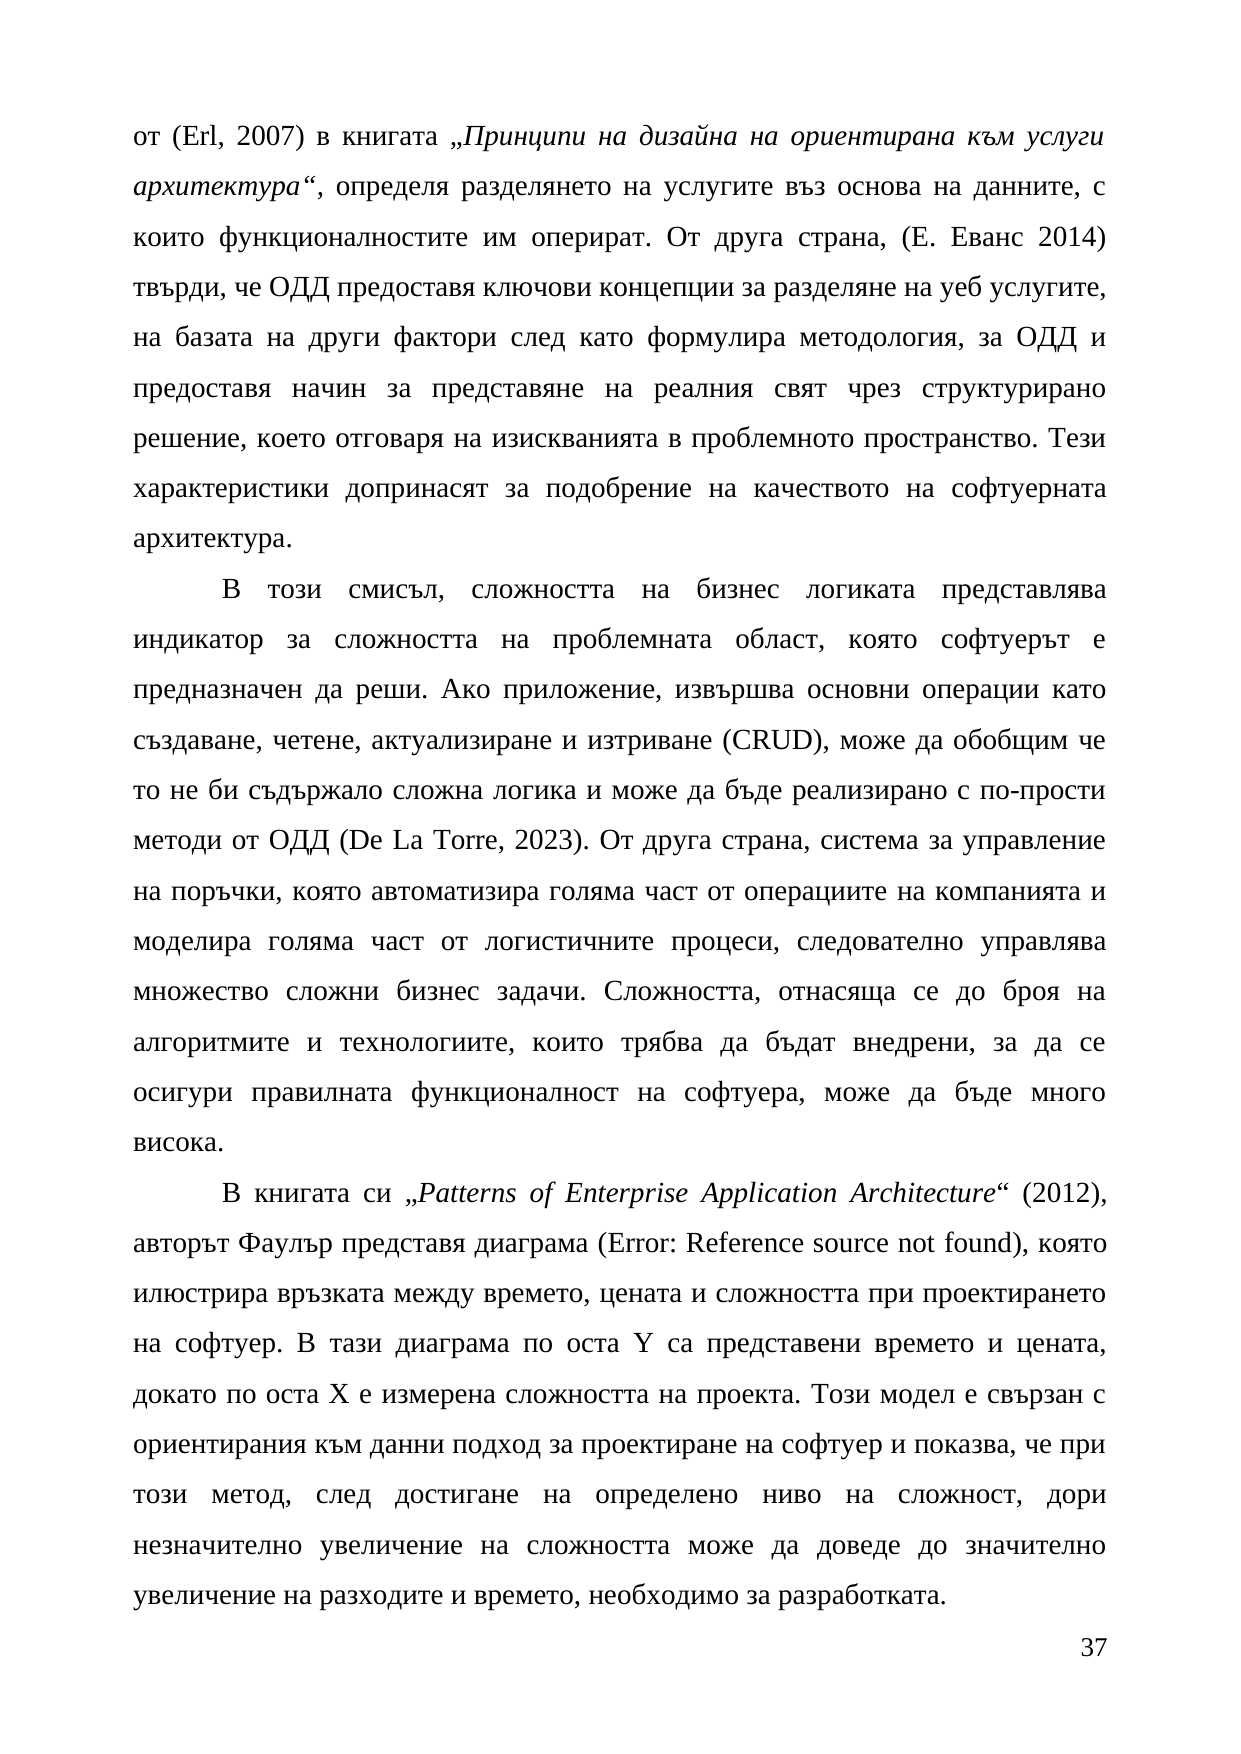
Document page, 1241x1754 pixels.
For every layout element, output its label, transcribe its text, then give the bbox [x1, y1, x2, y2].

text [133, 118, 1107, 554]
text В този смисъл, сложността на бизнес логиката представлява индикатор за сложността на проблемната област, която софтуерът е предназначен да реши. Ако приложение, извършва основни операции като създаване, четене, актуализиране и изтриване (CRUD), може да обобщим че то не би съдържало сложна логика и може да бъде реализирано с по-прости методи от ОДД (De La Torre, 2023). От друга страна, система за управление на поръчки, която автоматизира голяма част от операциите на компанията и моделира голяма част от логистичните процеси, следователно управлява множество сложни бизнес задачи. Сложността, отнасяща се до броя на алгоритмите и технологиите, които трябва да бъдат внедрени, за да се осигури правилната функционалност на софтуера, може да бъде много висока. [133, 571, 1107, 1158]
